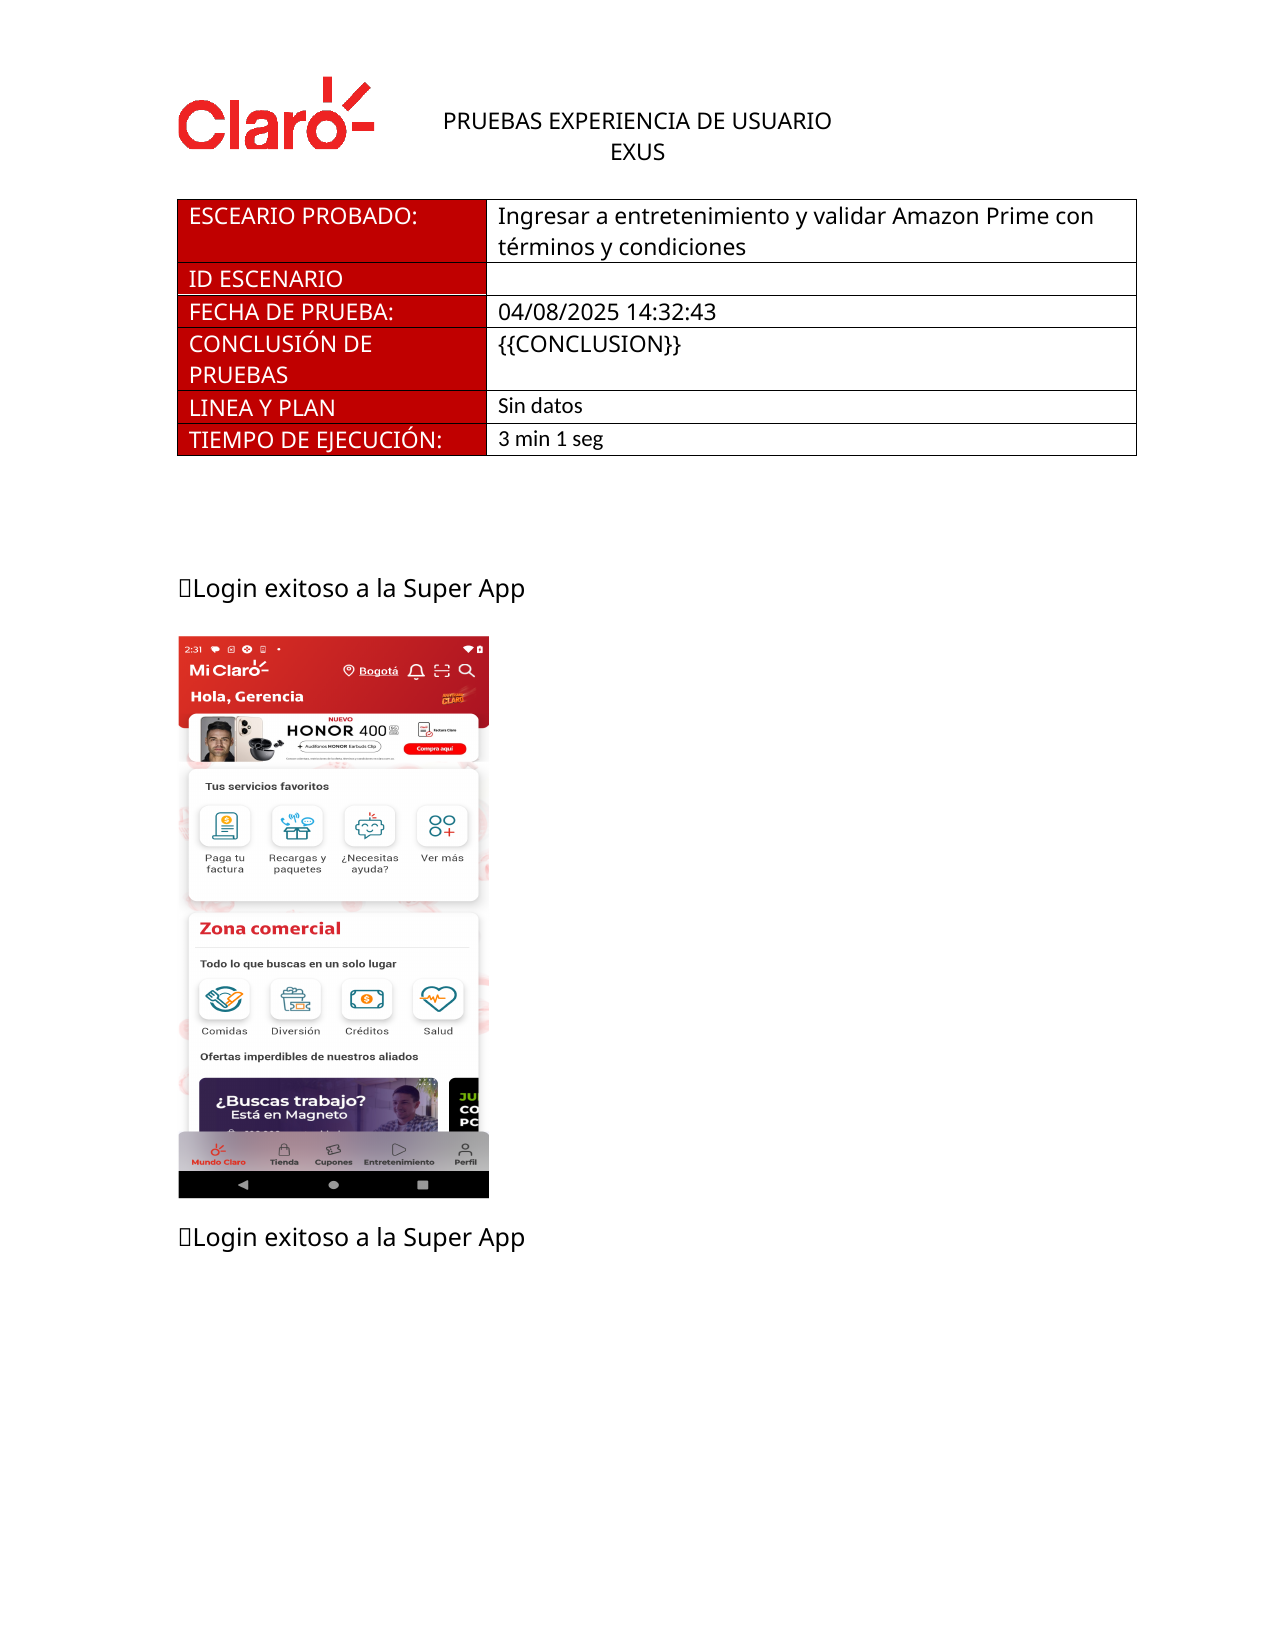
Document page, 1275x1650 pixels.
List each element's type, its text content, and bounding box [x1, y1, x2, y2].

table_cell [487, 263, 1136, 294]
text ✅Login exitoso a la Super App [177, 1219, 1098, 1253]
text ✅Login exitoso a la Super App [177, 571, 1098, 605]
table_cell ID ESCENARIO [178, 263, 486, 294]
table_cell 04/08/2025 14:32:43 [487, 296, 1136, 327]
picture [177, 76, 374, 149]
table_cell TIEMPO DE EJECUCIÓN: [178, 424, 486, 455]
table_header Ingresar a entretenimiento y validar Amazon Prime con términos y condiciones [487, 200, 1136, 262]
table_cell FECHA DE PRUEBA: [178, 296, 486, 327]
table_cell 3 min 1 seg [487, 424, 1136, 455]
table_cell {{CONCLUSION}} [487, 328, 1136, 390]
table_cell Sin datos [487, 391, 1136, 423]
table_header ESCEARIO PROBADO: [178, 200, 486, 262]
picture [177, 636, 490, 1199]
table_cell LINEA Y PLAN [178, 391, 486, 423]
table_cell CONCLUSIÓN DE PRUEBAS [178, 328, 486, 390]
